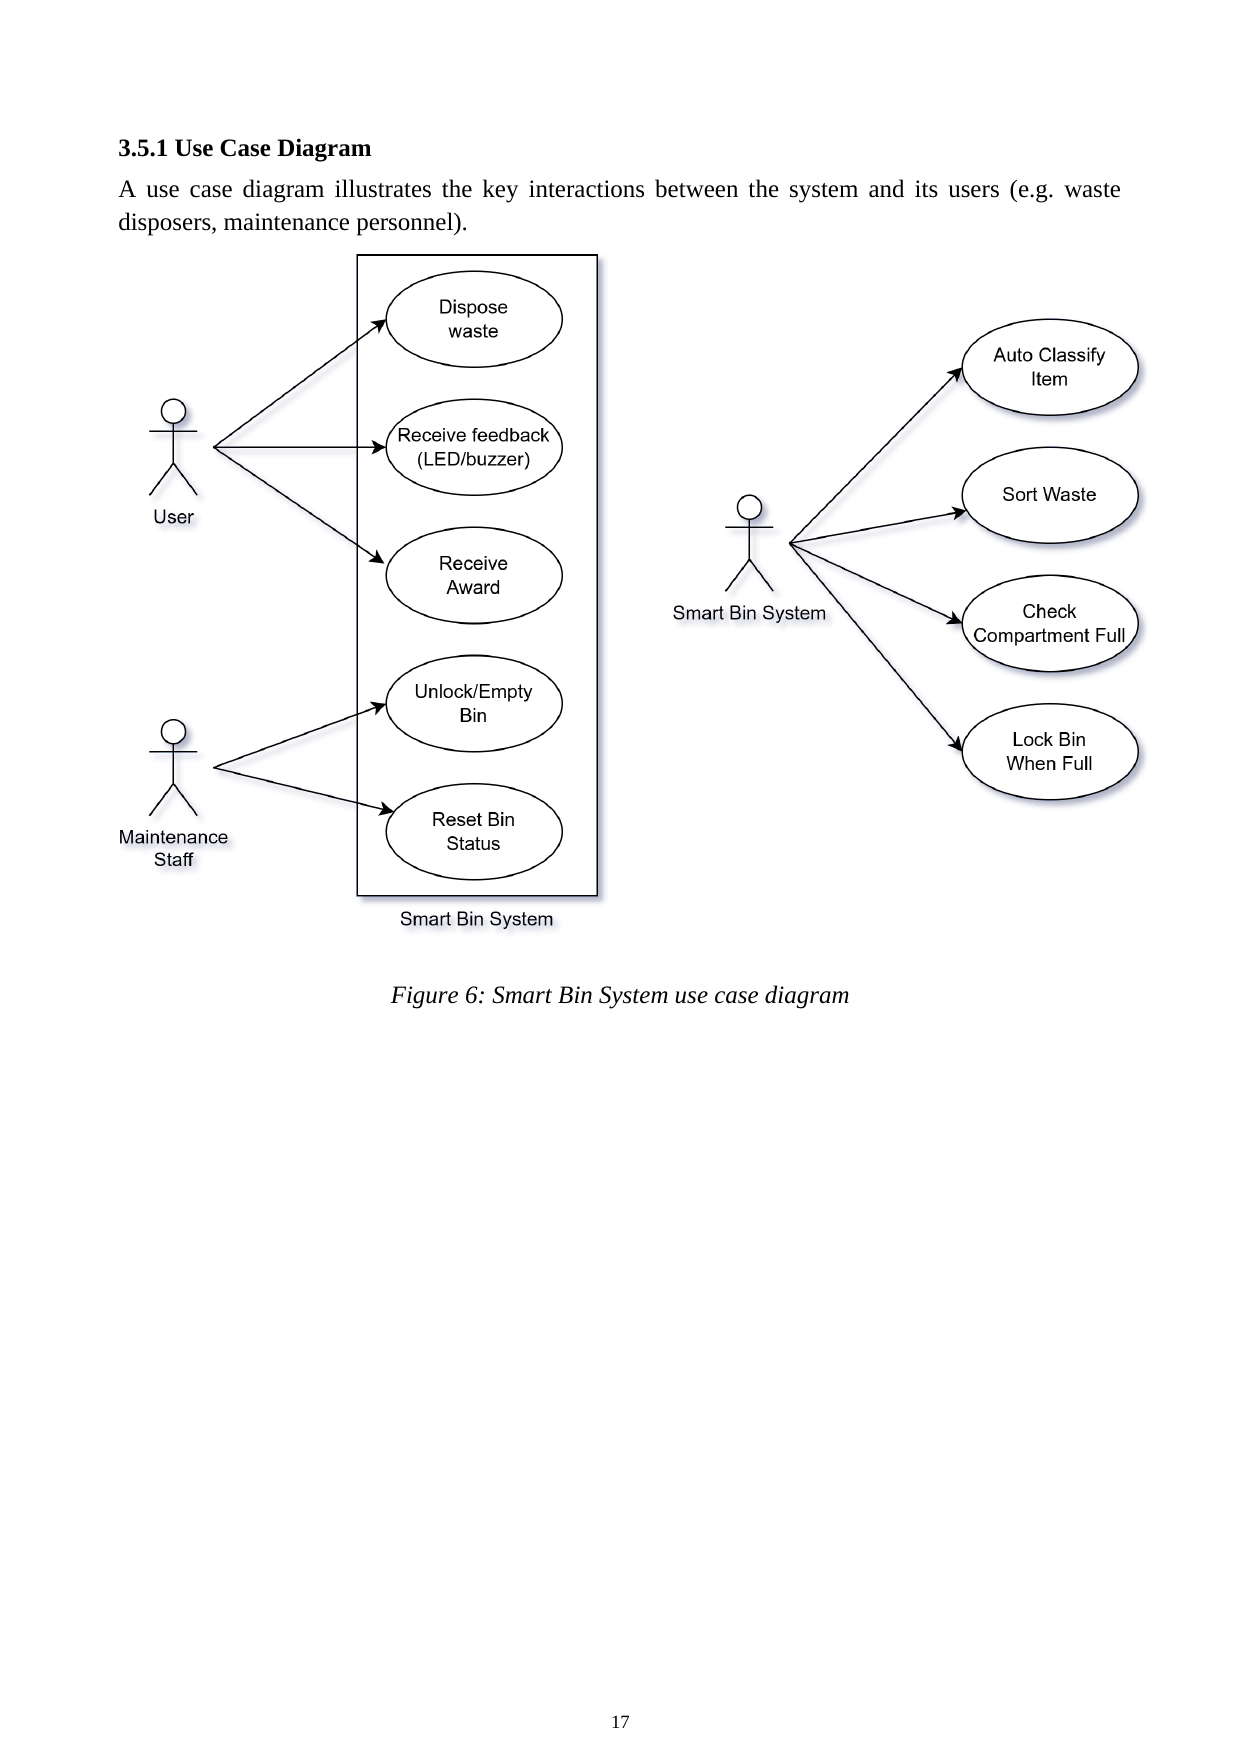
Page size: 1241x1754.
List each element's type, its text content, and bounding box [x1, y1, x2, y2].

picture [118, 254, 1158, 962]
text Figure 6: Smart Bin System use case diagram [118, 980, 1122, 1009]
text A use case diagram illustrates the key interactions between the system and its users (e.g. waste disposers, maintenance personnel). [118, 174, 1122, 236]
subtitle 3.5.1 Use Case Diagram [118, 133, 1122, 161]
